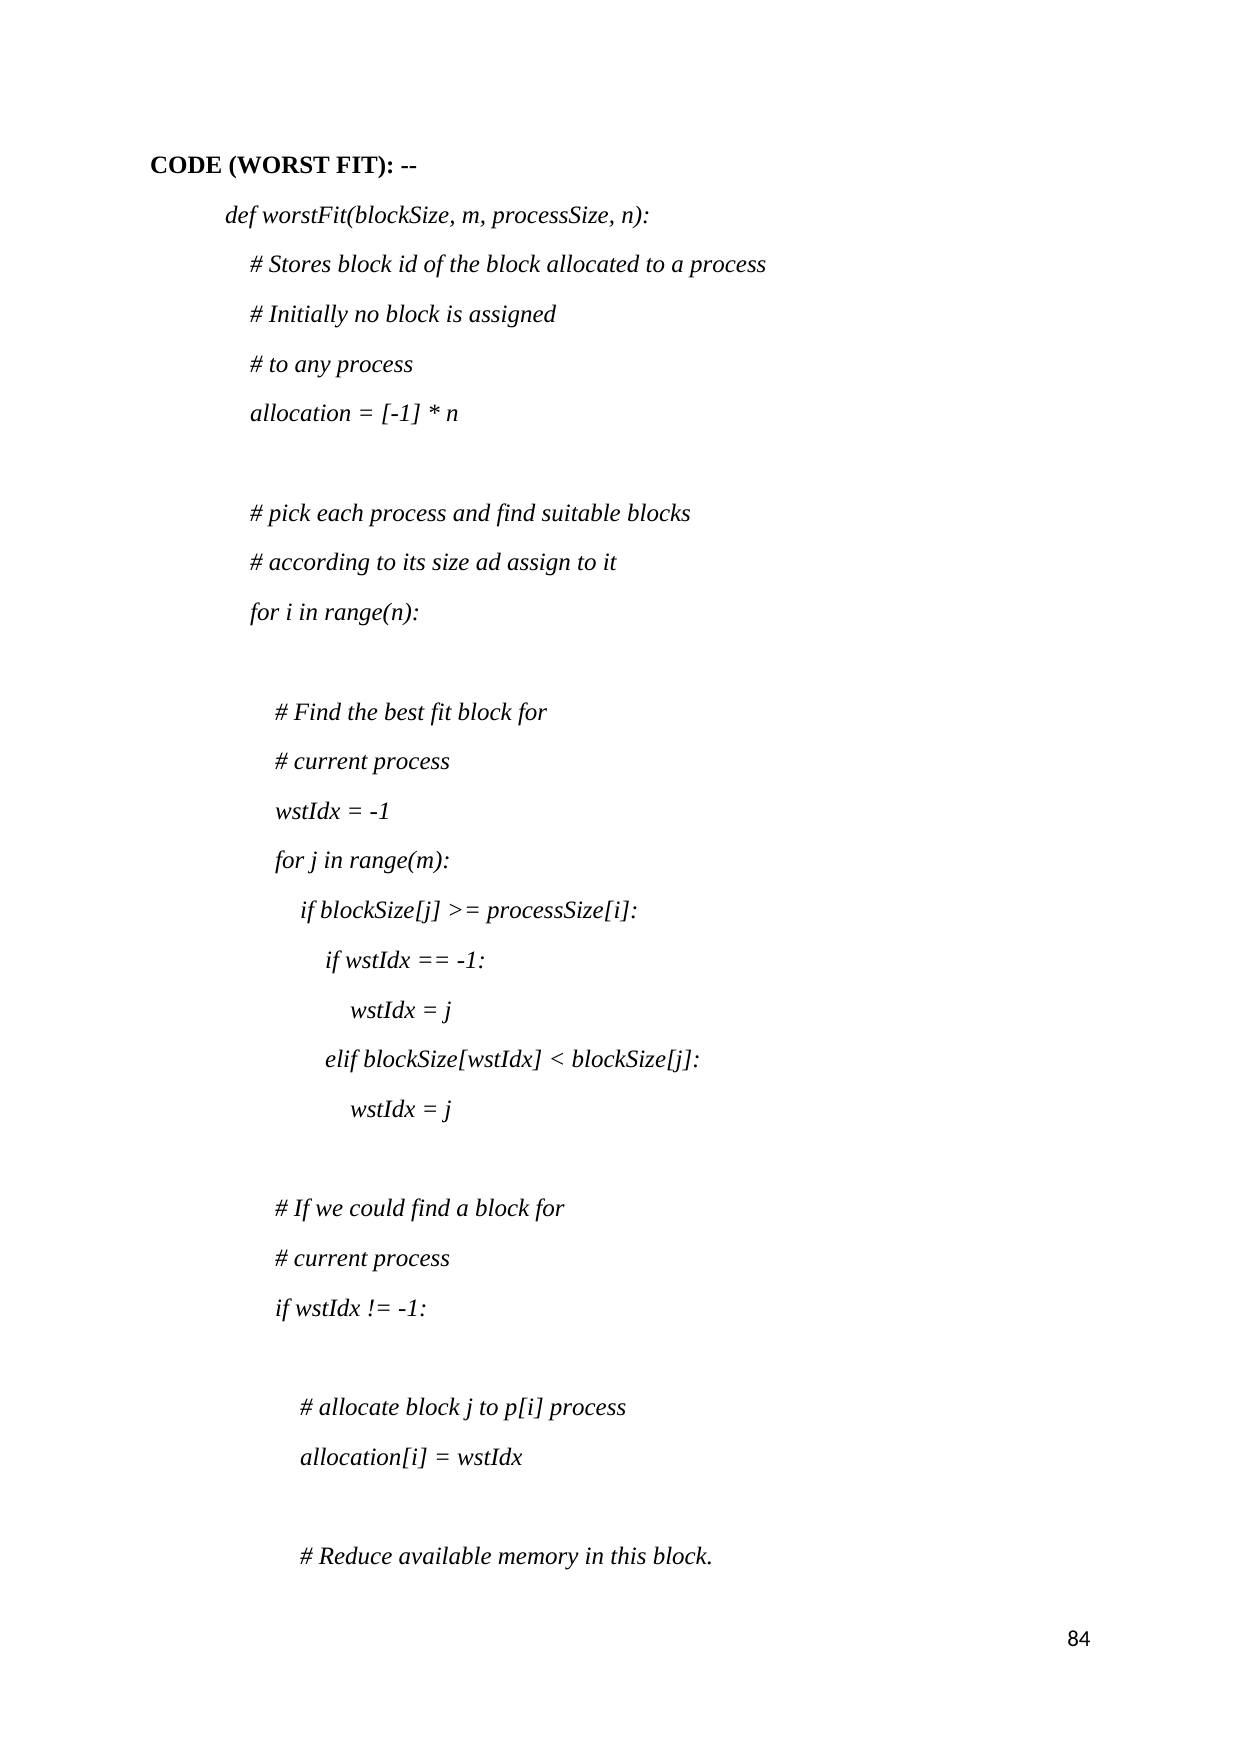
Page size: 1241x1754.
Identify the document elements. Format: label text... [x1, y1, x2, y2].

text # If we could find a block for [225, 1193, 1090, 1222]
text elif blockSize[wstIdx] < blockSize[j]: [225, 1044, 1090, 1073]
text # Initially no block is assigned [225, 299, 1090, 328]
text allocation[i] = wstIdx [225, 1442, 1090, 1471]
text # current process [225, 746, 1090, 775]
text allocation = [-1] * n [225, 398, 1090, 427]
text if wstIdx != -1: [225, 1293, 1090, 1322]
text # Reduce available memory in this block. [225, 1541, 1090, 1570]
text def worstFit(blockSize, m, processSize, n): [225, 200, 1090, 228]
text # current process [225, 1243, 1090, 1272]
text if wstIdx == -1: [225, 945, 1090, 974]
text for i in range(n): [225, 597, 1090, 626]
text # Stores block id of the block allocated to a process [225, 249, 1090, 278]
text wstIdx = j [225, 1094, 1090, 1123]
text wstIdx = j [225, 995, 1090, 1023]
text for j in range(m): [225, 846, 1090, 874]
text # according to its size ad assign to it [225, 547, 1090, 576]
text # to any process [225, 349, 1090, 377]
text wstIdx = -1 [225, 796, 1090, 825]
text # Find the best fit block for [225, 697, 1090, 725]
text # pick each process and find suitable blocks [225, 498, 1090, 527]
text # allocate block j to p[i] process [225, 1392, 1090, 1421]
text if blockSize[j] >= processSize[i]: [225, 895, 1090, 924]
text CODE (WORST FIT): -- [150, 150, 1090, 179]
